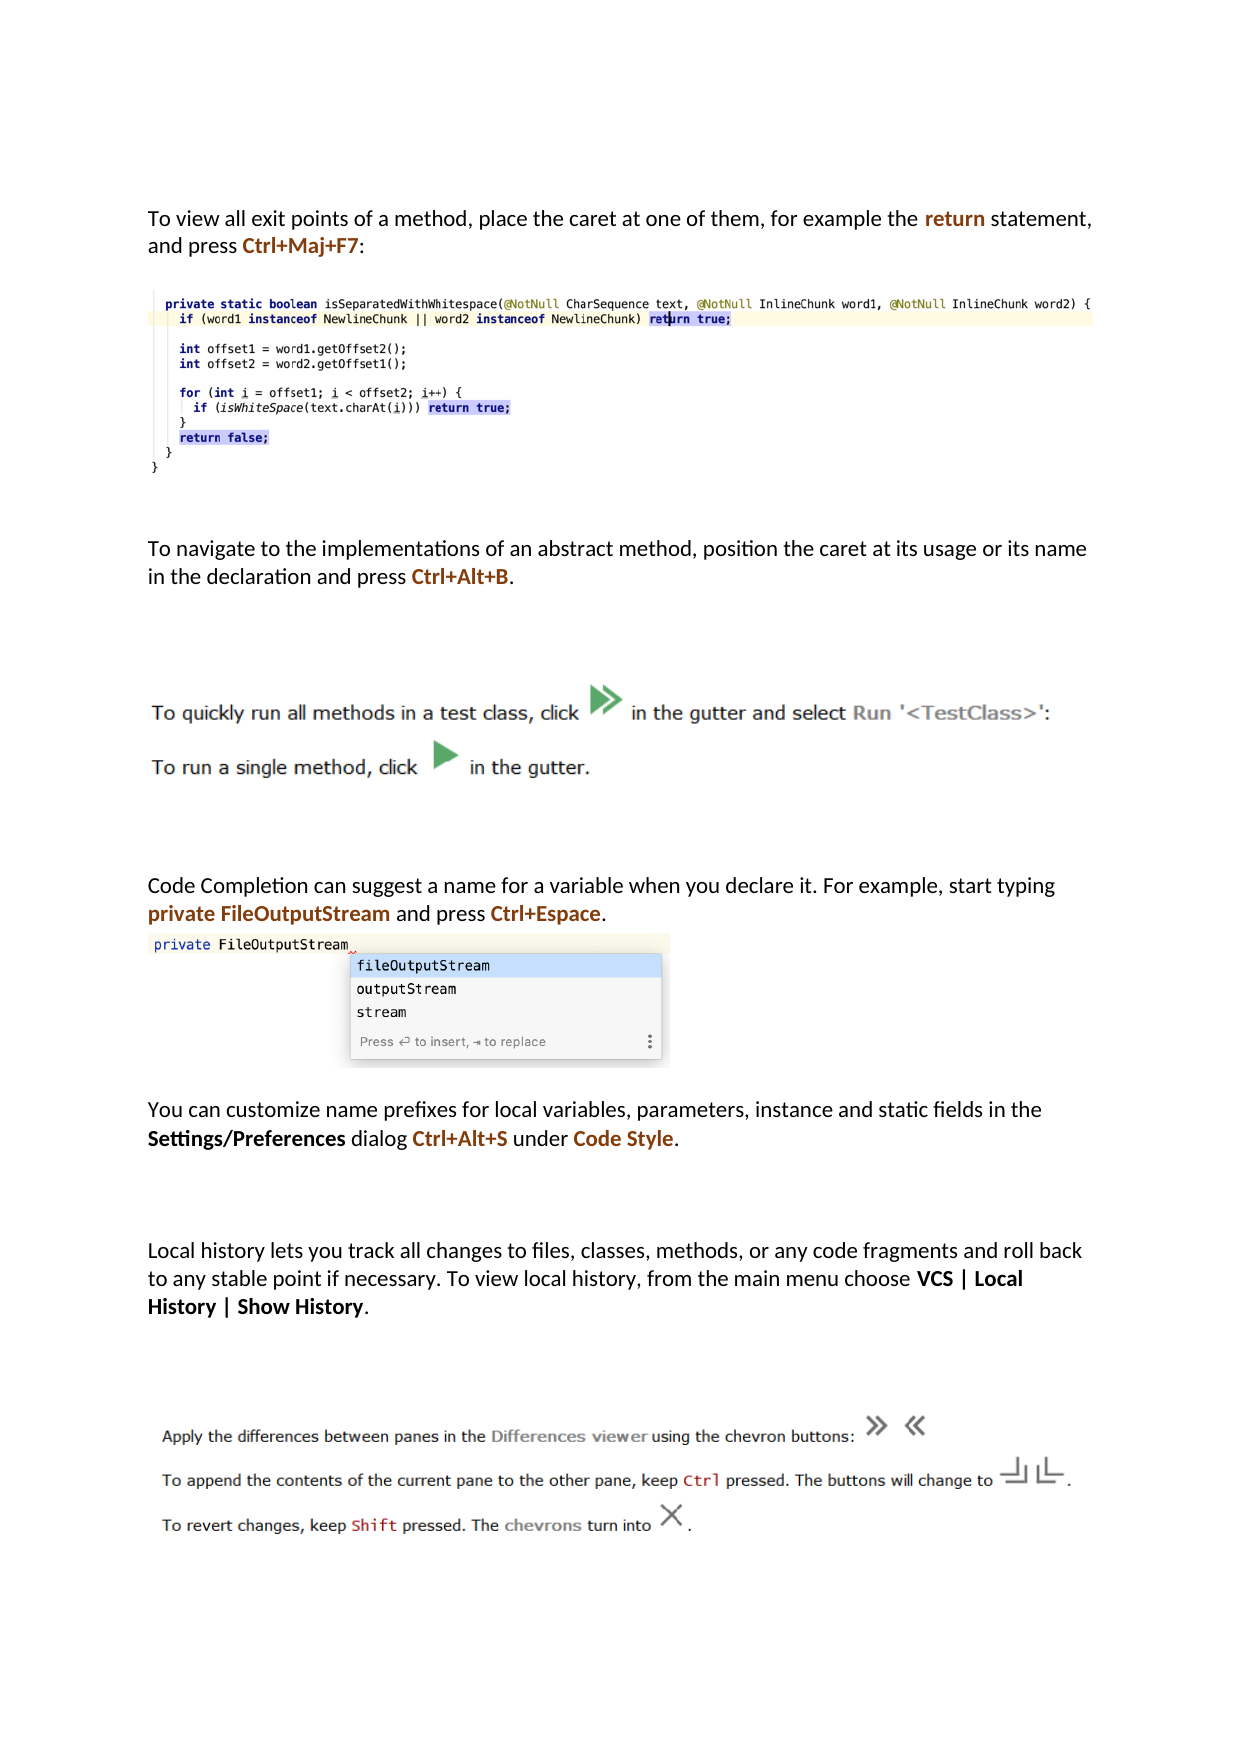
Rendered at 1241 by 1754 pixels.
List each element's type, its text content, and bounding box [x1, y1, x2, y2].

picture [147, 287, 1093, 478]
text Local history lets you track all changes to files, classes, methods, or any code fragments and roll back to any stable point if necessary. To view local history, from the main menu choose VCS | Local History | Show History. [148, 1236, 1093, 1320]
picture [147, 927, 670, 1068]
text You can customize name prefixes for local variables, parameters, instance and static fields in the Settings/Preferences dialog Ctrl+Alt+S under Code Style. [148, 1096, 1093, 1152]
picture [147, 674, 1093, 816]
text To view all exit points of a method, place the caret at one of them, for example the return statement, and press Ctrl+Maj+F7: [148, 204, 1093, 260]
picture [147, 1403, 1093, 1536]
text To navigate to the implementations of an abstract method, position the caret at its usage or its name in the declaration and press Ctrl+Alt+B. [148, 534, 1093, 590]
text Code Completion can suggest a name for a variable when you declare it. For example, start typing private FileOutputStream and press Ctrl+Espace. [148, 872, 1093, 928]
